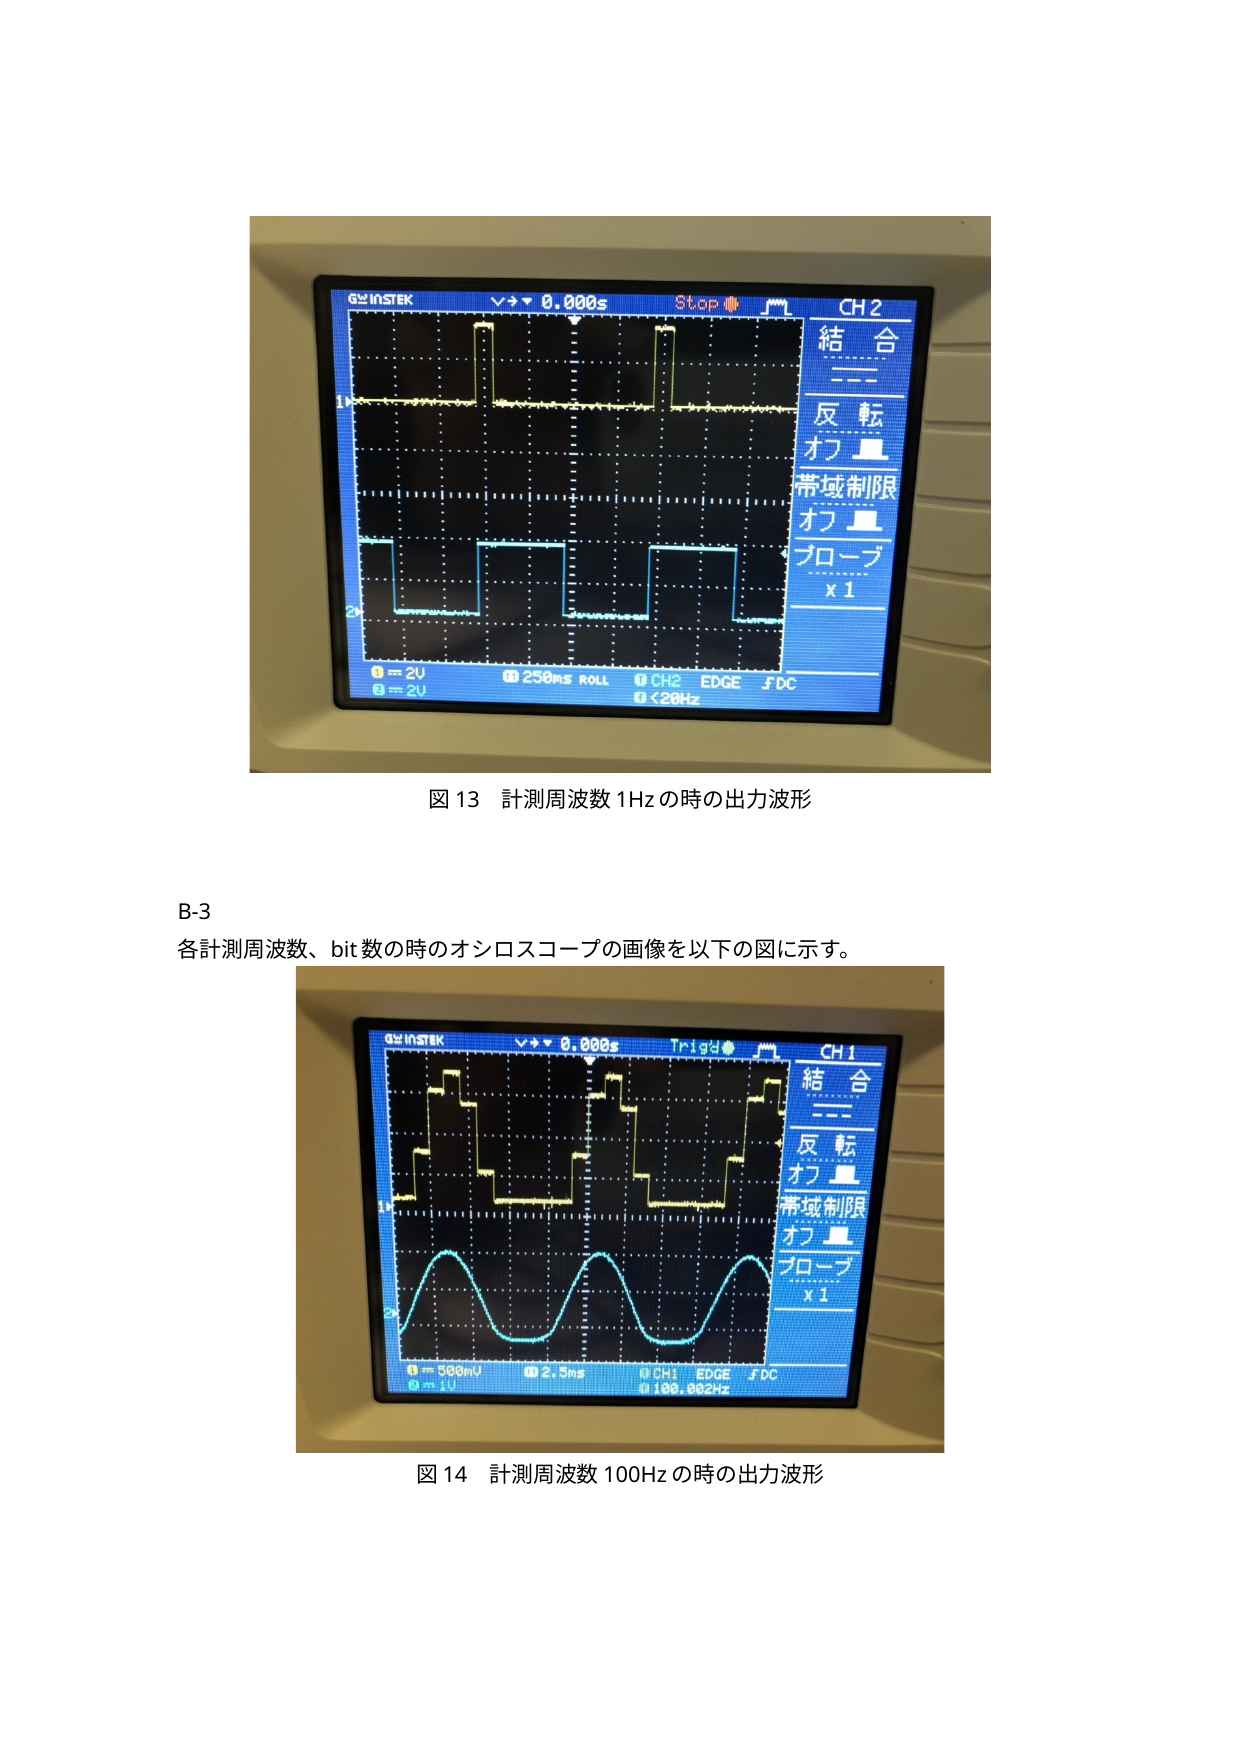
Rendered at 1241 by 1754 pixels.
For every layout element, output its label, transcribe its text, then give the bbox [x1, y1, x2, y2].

picture [249, 216, 991, 773]
text 図14 計測周波数100Hzの時の出力波形 [177, 1454, 1063, 1492]
text B-3 [177, 892, 1063, 929]
picture [295, 966, 945, 1453]
text 図13 計測周波数1Hzの時の出力波形 [177, 779, 1063, 817]
text 各計測周波数、bit数の時のオシロスコープの画像を以下の図に示す。 [177, 929, 1063, 967]
